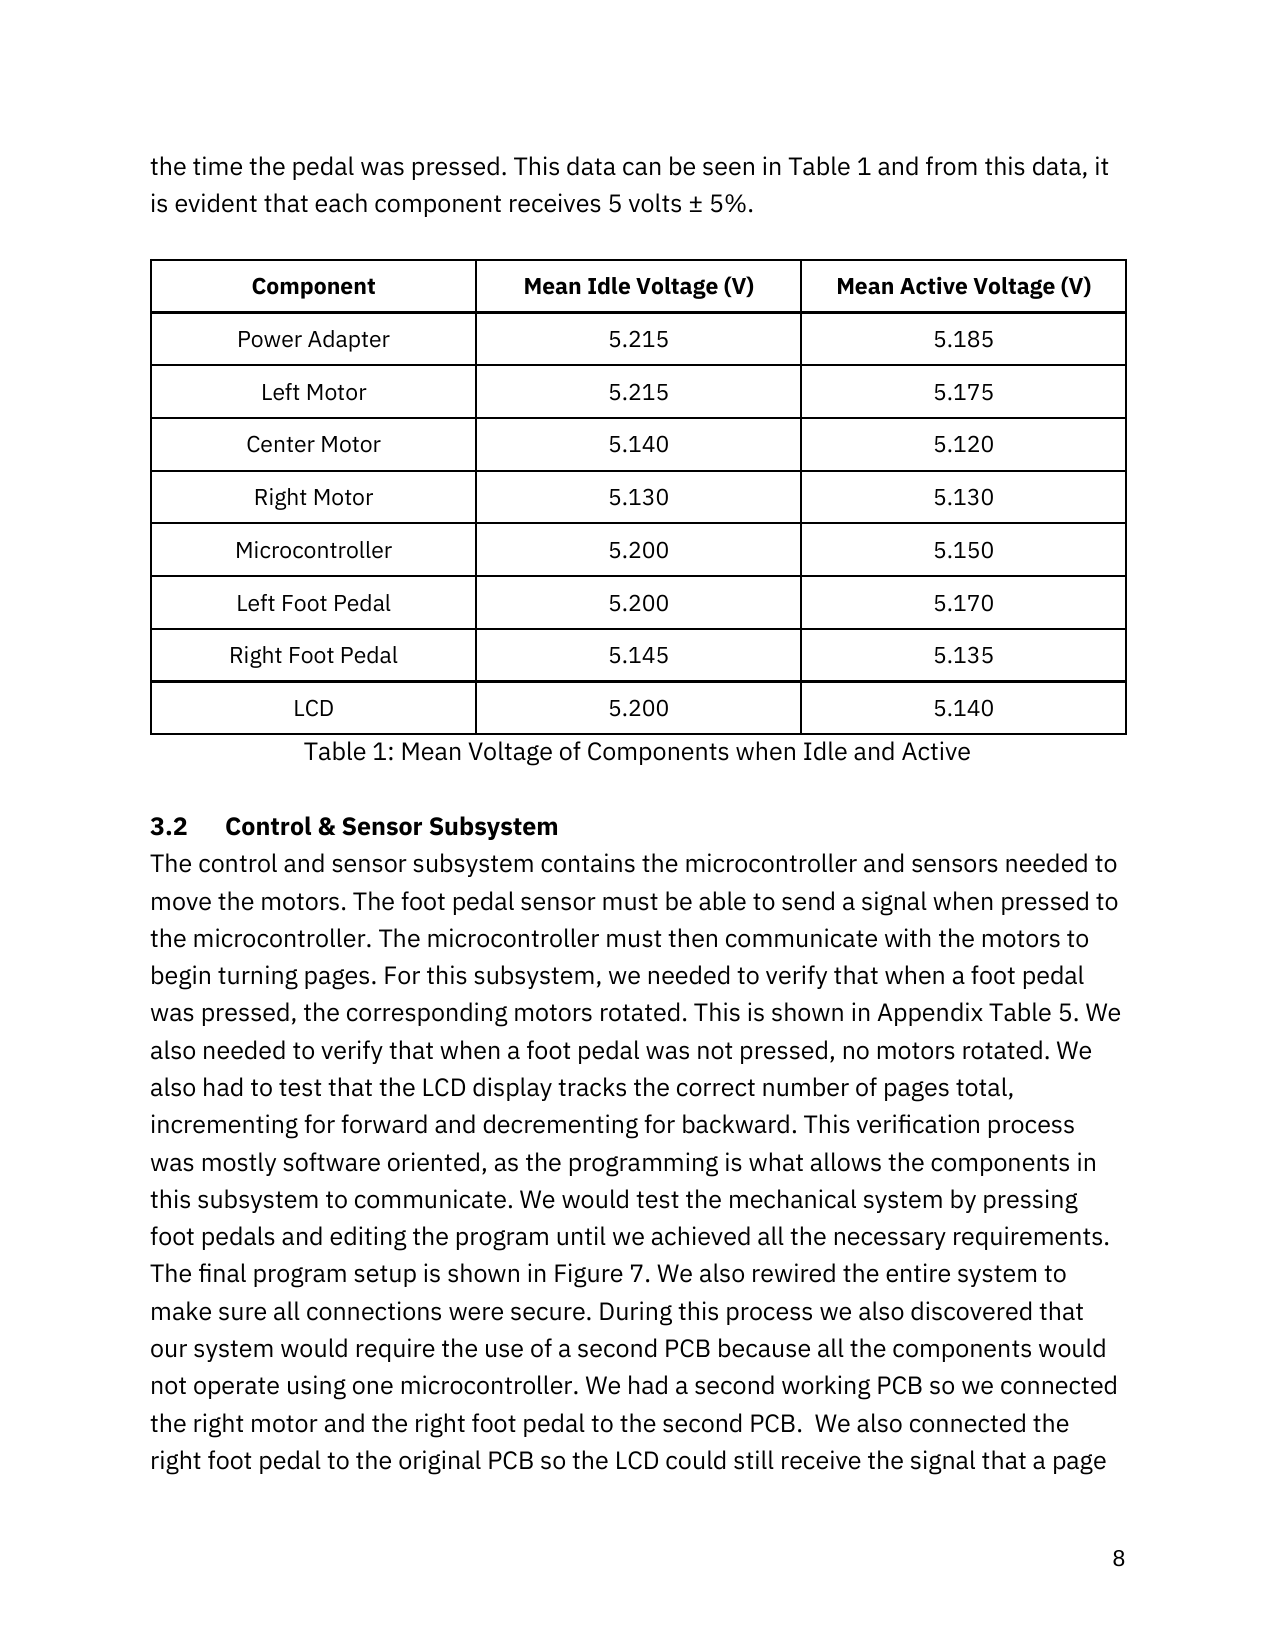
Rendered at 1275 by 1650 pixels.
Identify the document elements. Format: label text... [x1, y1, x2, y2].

subtitle 3.2 Control & Sensor Subsystem [150, 810, 1125, 842]
table_cell 5.130 [802, 472, 1125, 522]
table_cell 5.215 [477, 314, 800, 364]
table_cell Right Foot Pedal [152, 630, 475, 680]
table_cell 5.215 [477, 366, 800, 417]
table_cell Power Adapter [152, 314, 475, 364]
table_cell Left Motor [152, 366, 475, 417]
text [150, 150, 1125, 220]
table_cell Right Motor [152, 472, 475, 522]
table_header Mean Active Voltage (V) [802, 261, 1125, 311]
table_cell 5.175 [802, 366, 1125, 417]
table_cell 5.145 [477, 630, 800, 680]
table_cell 5.140 [477, 419, 800, 469]
table_cell 5.140 [802, 683, 1125, 733]
table_cell 5.200 [477, 524, 800, 575]
table_cell 5.120 [802, 419, 1125, 469]
table_cell Microcontroller [152, 524, 475, 575]
table_cell 5.170 [802, 577, 1125, 628]
table_cell 5.185 [802, 314, 1125, 364]
text Table 1: Mean Voltage of Components when Idle and Active [150, 735, 1125, 768]
table_cell 5.200 [477, 577, 800, 628]
table_cell 5.135 [802, 630, 1125, 680]
table_cell 5.130 [477, 472, 800, 522]
table_cell Left Foot Pedal [152, 577, 475, 628]
table_header Component [152, 261, 475, 311]
table_cell Center Motor [152, 419, 475, 469]
table_header Mean Idle Voltage (V) [477, 261, 800, 311]
table_cell 5.200 [477, 683, 800, 733]
table_cell LCD [152, 683, 475, 733]
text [150, 847, 1125, 1476]
table_cell 5.150 [802, 524, 1125, 575]
